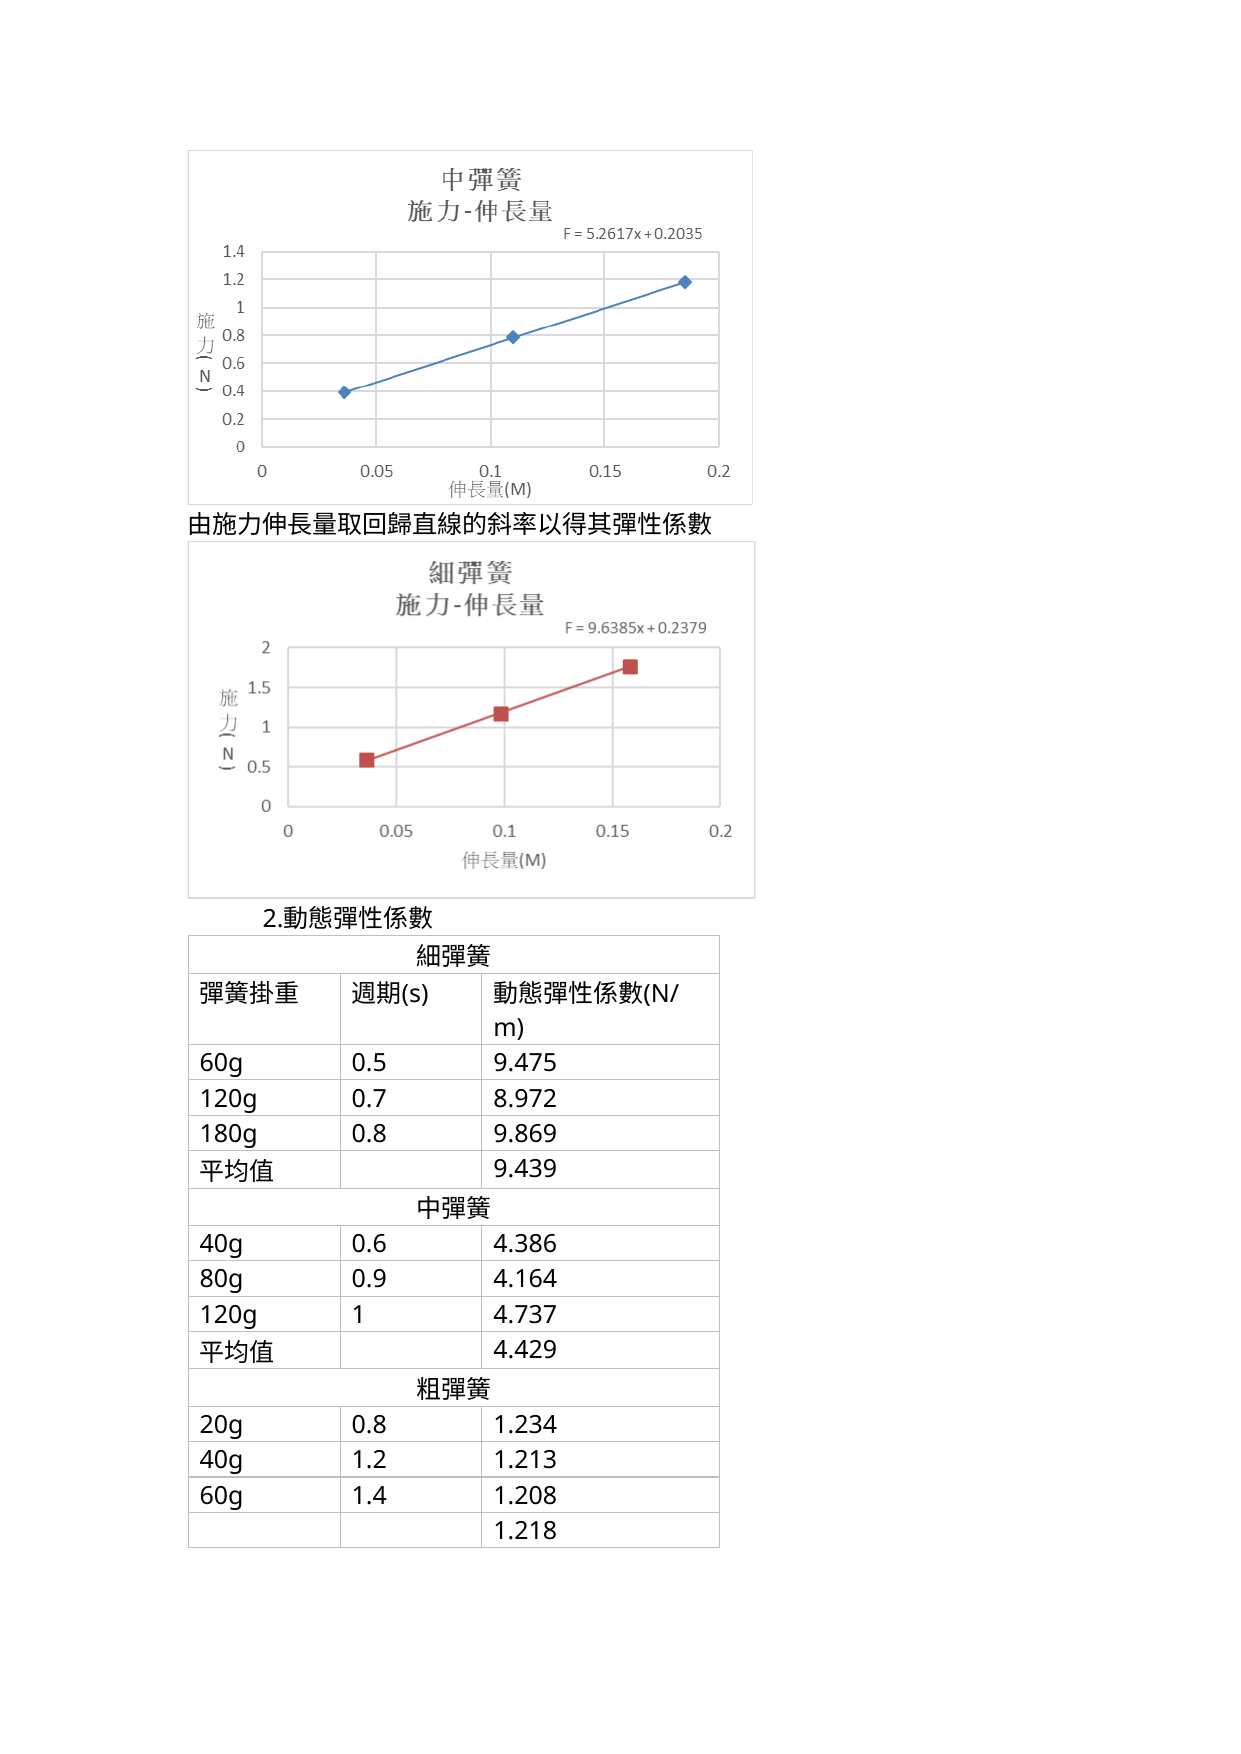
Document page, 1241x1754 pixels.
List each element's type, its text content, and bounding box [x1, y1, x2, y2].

table_cell [341, 1151, 481, 1187]
table_cell 0.8 [341, 1116, 481, 1150]
table_cell 120g [189, 1297, 340, 1331]
table_cell 4.737 [482, 1297, 719, 1331]
table_cell 80g [189, 1261, 340, 1296]
table_cell 120g [189, 1080, 340, 1115]
table_cell 4.164 [482, 1261, 719, 1296]
table_cell 4.386 [482, 1226, 719, 1260]
table_cell 0.6 [341, 1226, 481, 1260]
table_cell 1.218 [482, 1513, 719, 1547]
table_cell 1.208 [482, 1478, 719, 1512]
table_cell 0.8 [341, 1407, 481, 1441]
table_header 細彈簧 [189, 936, 719, 972]
table_cell 40g [189, 1442, 340, 1476]
table_cell 9.869 [482, 1116, 719, 1150]
table_cell 60g [189, 1478, 340, 1512]
table_cell 60g [189, 1045, 340, 1079]
table_cell 週期(s) [341, 974, 481, 1044]
table_cell 中彈簧 [189, 1189, 719, 1225]
table_cell 動態彈性係數(N/m) [482, 974, 719, 1044]
table_cell 180g [189, 1116, 340, 1150]
table_cell 20g [189, 1407, 340, 1441]
text 2.動態彈性係數 [187, 899, 1053, 935]
table_cell 40g [189, 1226, 340, 1260]
table_cell 0.5 [341, 1045, 481, 1079]
table_cell [341, 1332, 481, 1368]
table_cell [341, 1513, 481, 1547]
table_cell 1.234 [482, 1407, 719, 1441]
table_cell 9.475 [482, 1045, 719, 1079]
text 由施力伸長量取回歸直線的斜率以得其彈性係數 [187, 505, 1053, 541]
table_cell 1.4 [341, 1478, 481, 1512]
table_cell 彈簧掛重 [189, 974, 340, 1044]
table_cell 9.439 [482, 1151, 719, 1187]
table_cell 0.9 [341, 1261, 481, 1296]
table_cell 1.213 [482, 1442, 719, 1476]
table_cell [189, 1513, 340, 1547]
table_cell 1.2 [341, 1442, 481, 1476]
table_cell 8.972 [482, 1080, 719, 1115]
picture [187, 541, 756, 899]
table_cell 平均值 [189, 1151, 340, 1187]
table_cell 平均值 [189, 1332, 340, 1368]
picture [187, 150, 753, 505]
table_cell 4.429 [482, 1332, 719, 1368]
table_cell 1 [341, 1297, 481, 1331]
table_cell 粗彈簧 [189, 1369, 719, 1406]
table_cell 0.7 [341, 1080, 481, 1115]
